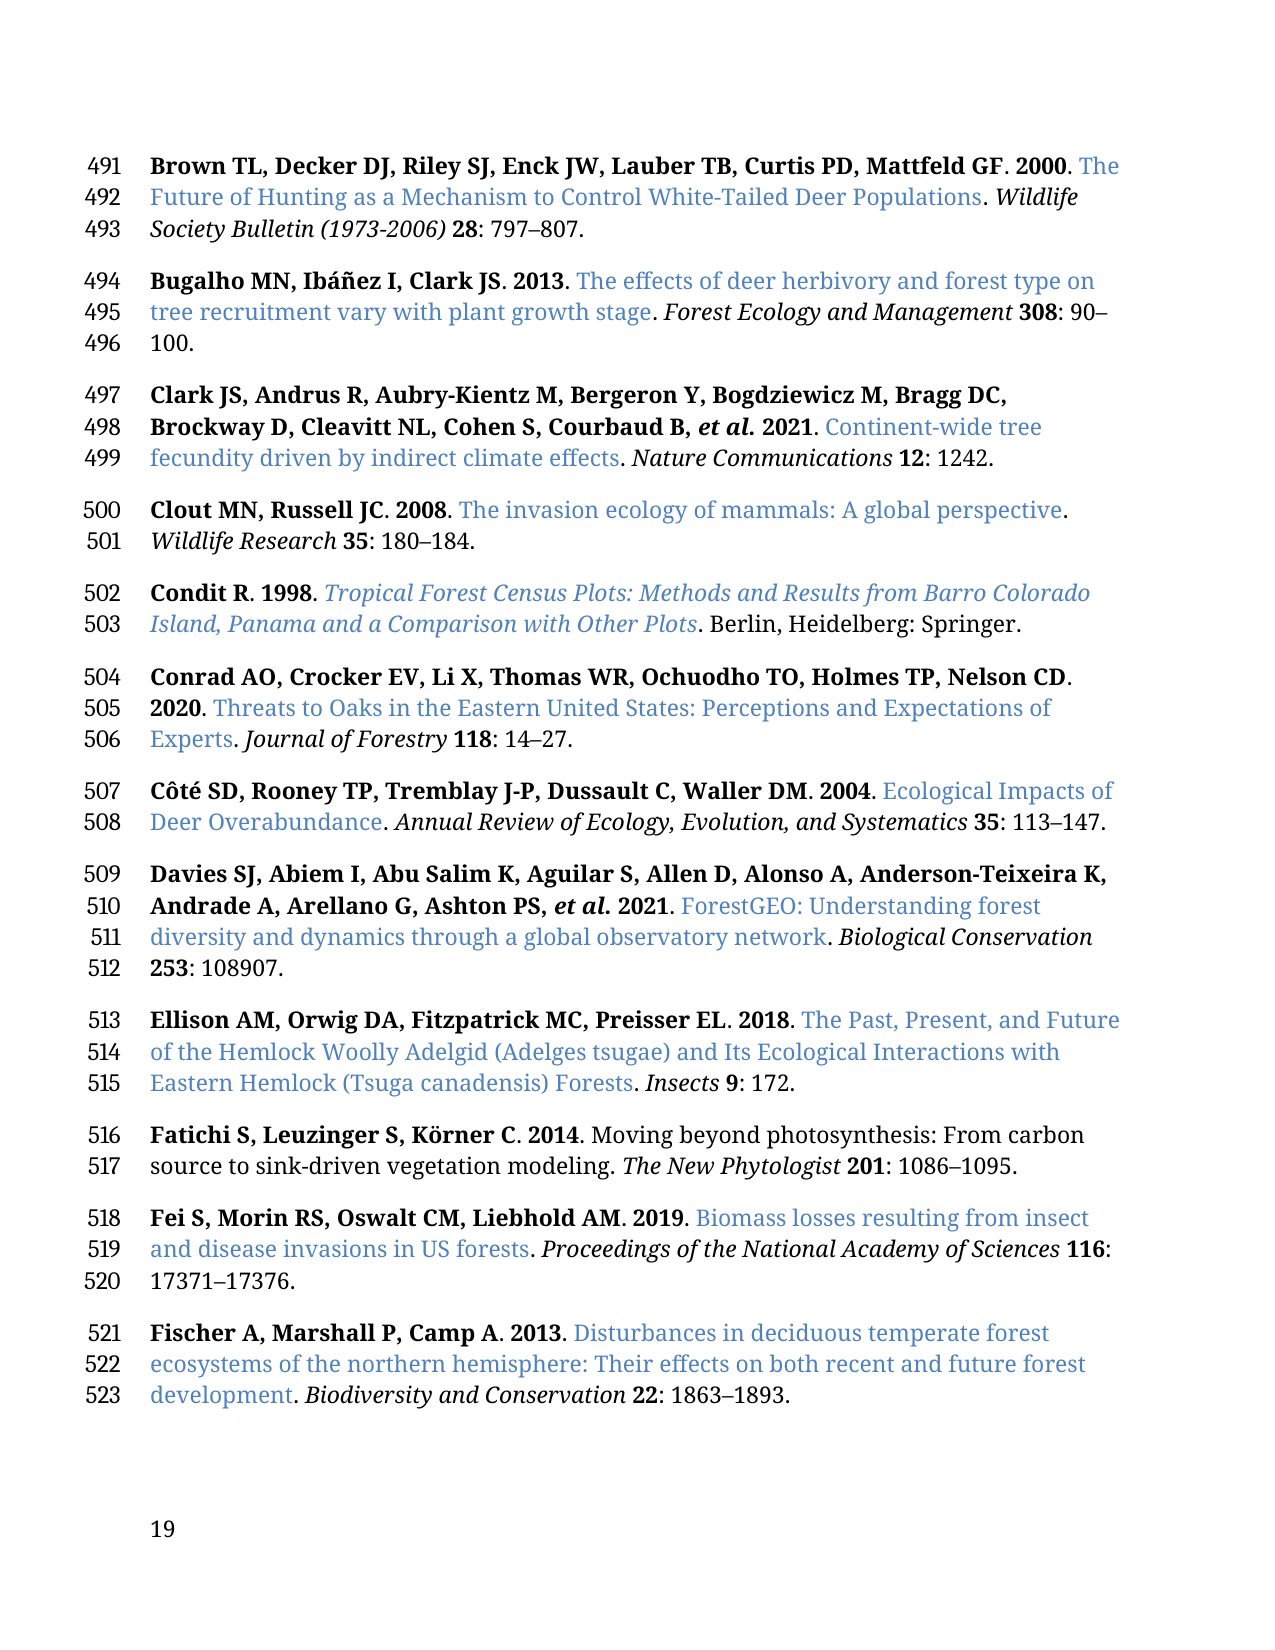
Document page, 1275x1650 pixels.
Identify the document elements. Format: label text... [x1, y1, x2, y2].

text Côté SD, Rooney TP, Tremblay J-P, Dussault C, Waller DM. 2004. Ecological Impacts of Deer Overabundance. Annual Review of Ecology, Evolution, and Systematics 35: 113–147. [150, 775, 1125, 837]
text Fatichi S, Leuzinger S, Körner C. 2014. Moving beyond photosynthesis: From carbon source to sink-driven vegetation modeling. The New Phytologist 201: 1086–1095. [150, 1119, 1125, 1181]
text Ellison AM, Orwig DA, Fitzpatrick MC, Preisser EL. 2018. The Past, Present, and Future of the Hemlock Woolly Adelgid (Adelges tsugae) and Its Ecological Interactions with Eastern Hemlock (Tsuga canadensis) Forests. Insects 9: 172. [150, 1004, 1125, 1098]
text Davies SJ, Abiem I, Abu Salim K, Aguilar S, Allen D, Alonso A, Anderson-Teixeira K, Andrade A, Arellano G, Ashton PS, et al. 2021. ForestGEO: Understanding forest diversity and dynamics through a global observatory network. Biological Conservation 253: 108907. [150, 858, 1125, 983]
text Fischer A, Marshall P, Camp A. 2013. Disturbances in deciduous temperate forest ecosystems of the northern hemisphere: Their effects on both recent and future forest development. Biodiversity and Conservation 22: 1863–1893. [150, 1317, 1125, 1410]
text Clout MN, Russell JC. 2008. The invasion ecology of mammals: A global perspective. Wildlife Research 35: 180–184. [150, 494, 1125, 556]
text Fei S, Morin RS, Oswalt CM, Liebhold AM. 2019. Biomass losses resulting from insect and disease invasions in US forests. Proceedings of the National Academy of Sciences 116: 17371–17376. [150, 1202, 1125, 1296]
text Brown TL, Decker DJ, Riley SJ, Enck JW, Lauber TB, Curtis PD, Mattfeld GF. 2000. The Future of Hunting as a Mechanism to Control White-Tailed Deer Populations. Wildlife Society Bulletin (1973-2006) 28: 797–807. [150, 150, 1125, 244]
text Bugalho MN, Ibáñez I, Clark JS. 2013. The effects of deer herbivory and forest type on tree recruitment vary with plant growth stage. Forest Ecology and Management 308: 90–100. [150, 264, 1125, 358]
text Conrad AO, Crocker EV, Li X, Thomas WR, Ochuodho TO, Holmes TP, Nelson CD. 2020. Threats to Oaks in the Eastern United States: Perceptions and Expectations of Experts. Journal of Forestry 118: 14–27. [150, 660, 1125, 754]
text Clark JS, Andrus R, Aubry-Kientz M, Bergeron Y, Bogdziewicz M, Bragg DC, Brockway D, Cleavitt NL, Cohen S, Courbaud B, et al. 2021. Continent-wide tree fecundity driven by indirect climate effects. Nature Communications 12: 1242. [150, 379, 1125, 473]
text Condit R. 1998. Tropical Forest Census Plots: Methods and Results from Barro Colorado Island, Panama and a Comparison with Other Plots. Berlin, Heidelberg: Springer. [150, 577, 1125, 639]
